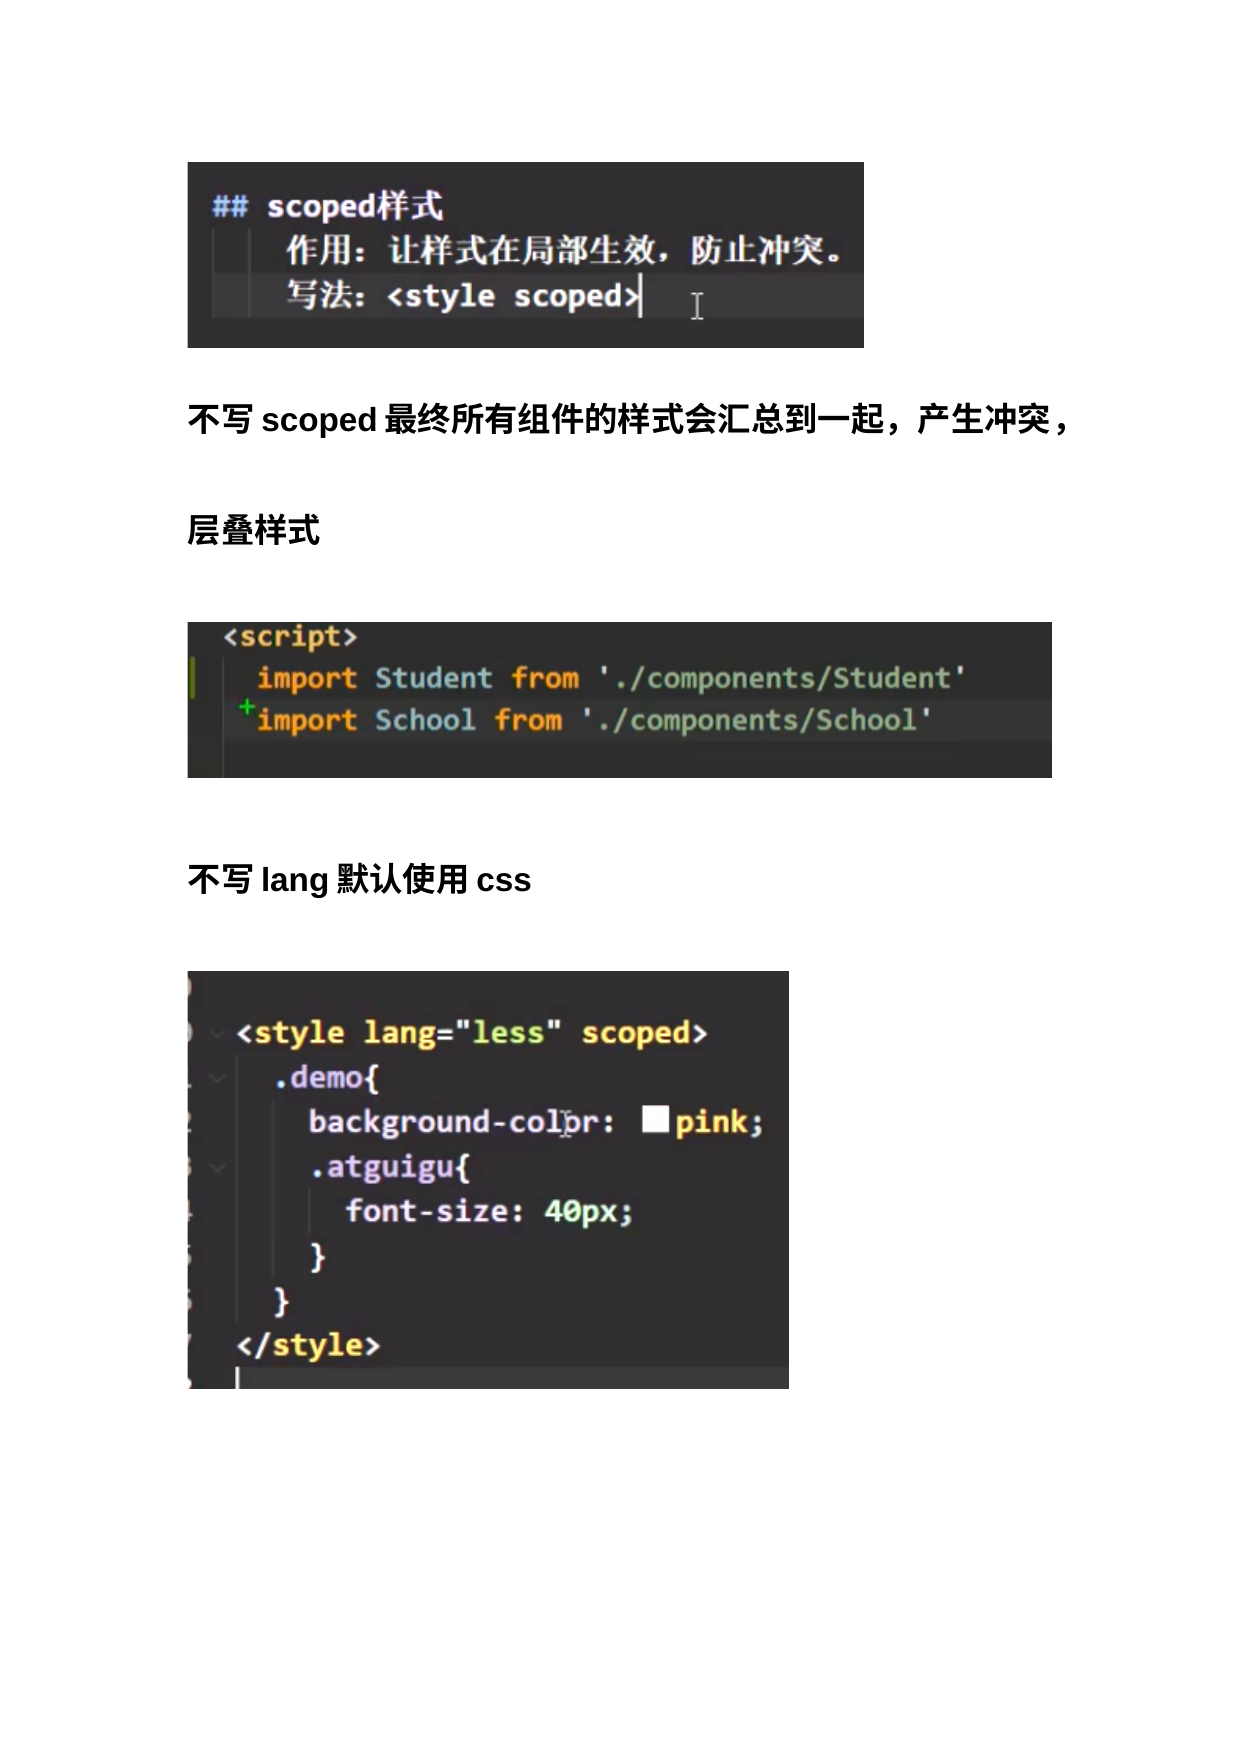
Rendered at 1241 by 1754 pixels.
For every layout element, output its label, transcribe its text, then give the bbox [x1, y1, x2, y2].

picture [187, 971, 789, 1389]
subtitle 不写scoped最终所有组件的样式会汇总到一起，产生冲突，层叠样式 [187, 384, 1053, 561]
picture [187, 162, 864, 348]
picture [187, 622, 1052, 778]
subtitle 不写lang默认使用css [187, 845, 1053, 910]
